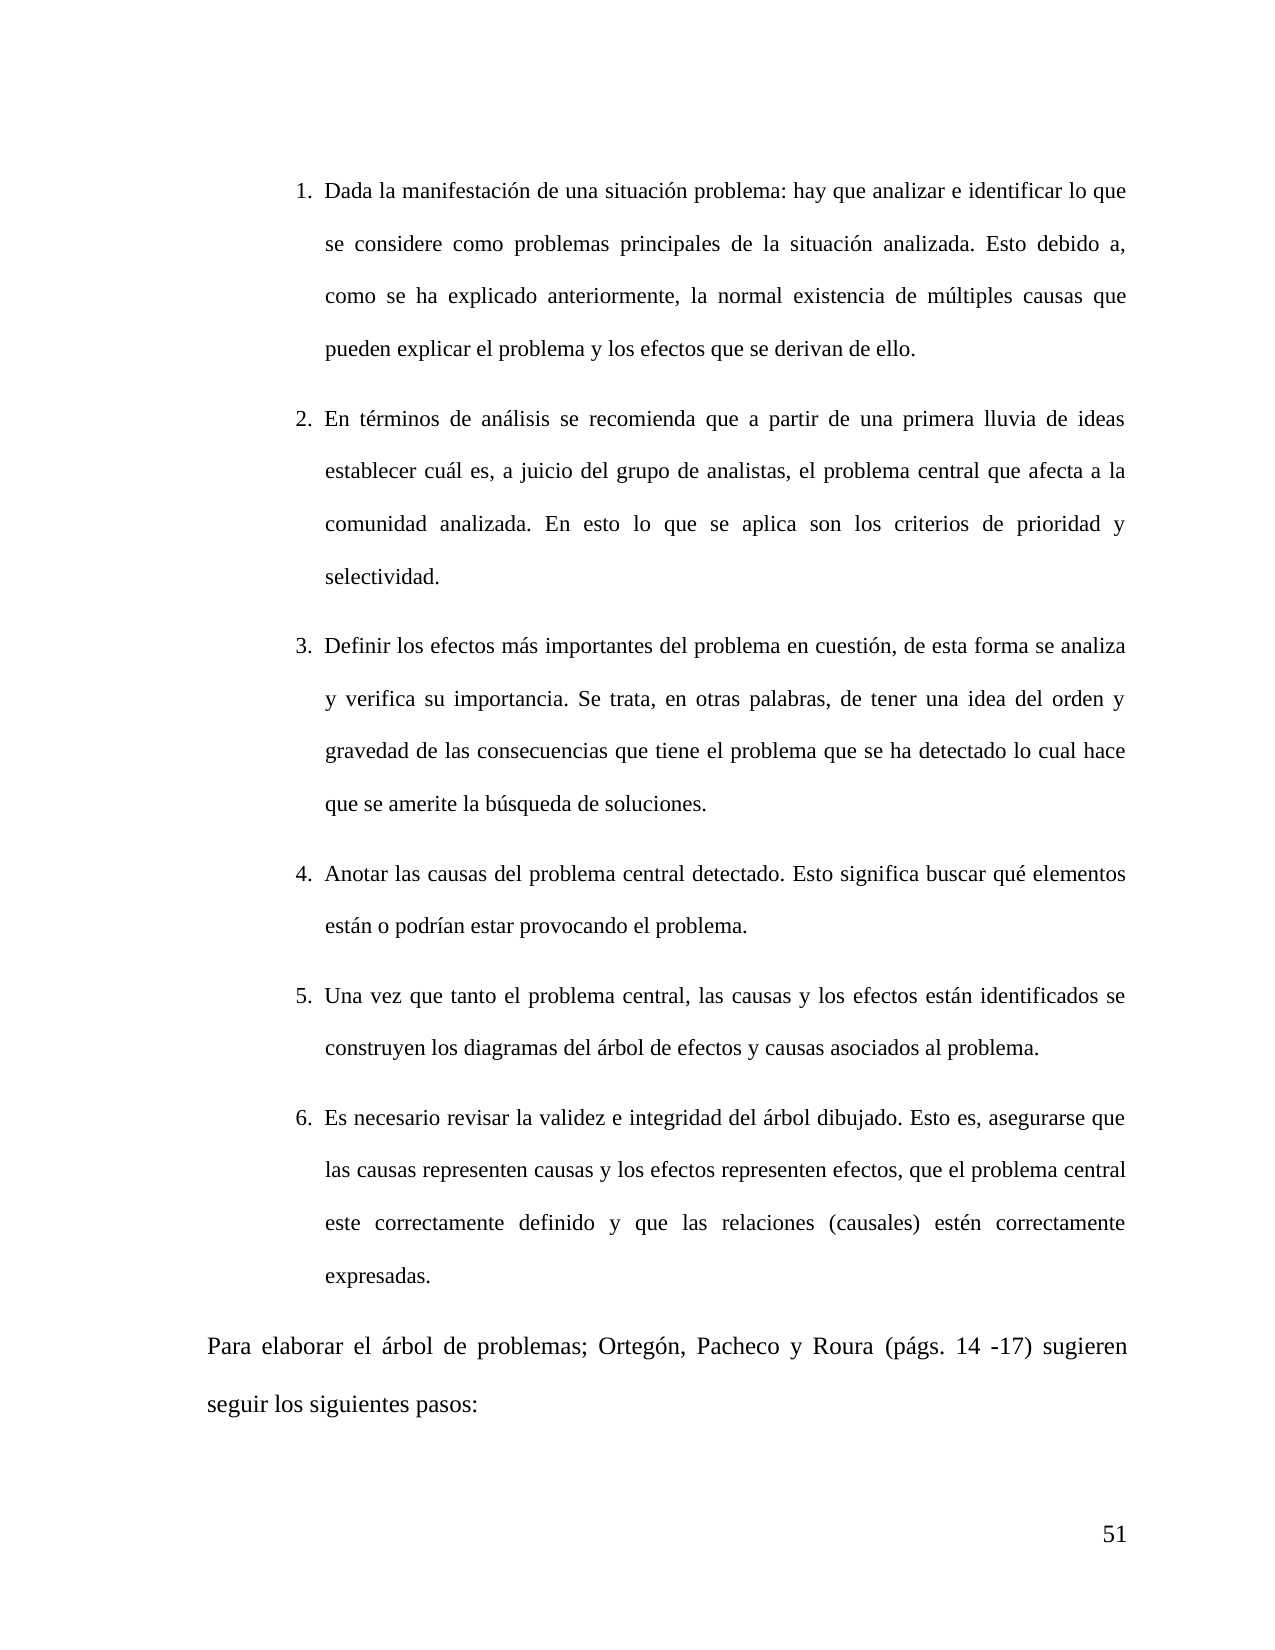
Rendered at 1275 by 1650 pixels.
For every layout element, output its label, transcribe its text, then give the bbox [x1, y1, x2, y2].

list Una vez que tanto el problema central, las causas y los efectos están identificados se construyen los diagramas del árbol de efectos y causas asociados al problema. [295, 982, 1127, 1061]
list Anotar las causas del problema central detectado. Esto significa buscar qué elementos están o podrían estar provocando el problema. [295, 860, 1127, 939]
text Para elaborar el árbol de problemas; Ortegón, Pacheco y Roura sugieren seguir los siguientes pasos: [207, 1331, 1127, 1418]
list Es necesario revisar la validez e integridad del árbol dibujado. Esto es, asegurarse que las causas representen causas y los efectos representen efectos, que el problema central este correctamente definido y que las relaciones (causales) estén correctamente expresadas. [295, 1104, 1127, 1288]
list Dada la manifestación de una situación problema: hay que analizar e identificar lo que se considere como problemas principales de la situación analizada. Esto debido a, como se ha explicado anteriormente, la normal existencia de múltiples causas que pueden explicar el problema y los efectos que se derivan de ello. [295, 177, 1127, 362]
list Definir los efectos más importantes del problema en cuestión, de esta forma se analiza y verifica su importancia. Se trata, en otras palabras, de tener una idea del orden y gravedad de las consecuencias que tiene el problema que se ha detectado lo cual hace que se amerite la búsqueda de soluciones. [295, 632, 1127, 817]
list En términos de análisis se recomienda que a partir de una primera lluvia de ideas establecer cuál es, a juicio del grupo de analistas, el problema central que afecta a la comunidad analizada. En esto lo que se aplica son los criterios de prioridad y selectividad. [295, 405, 1127, 589]
